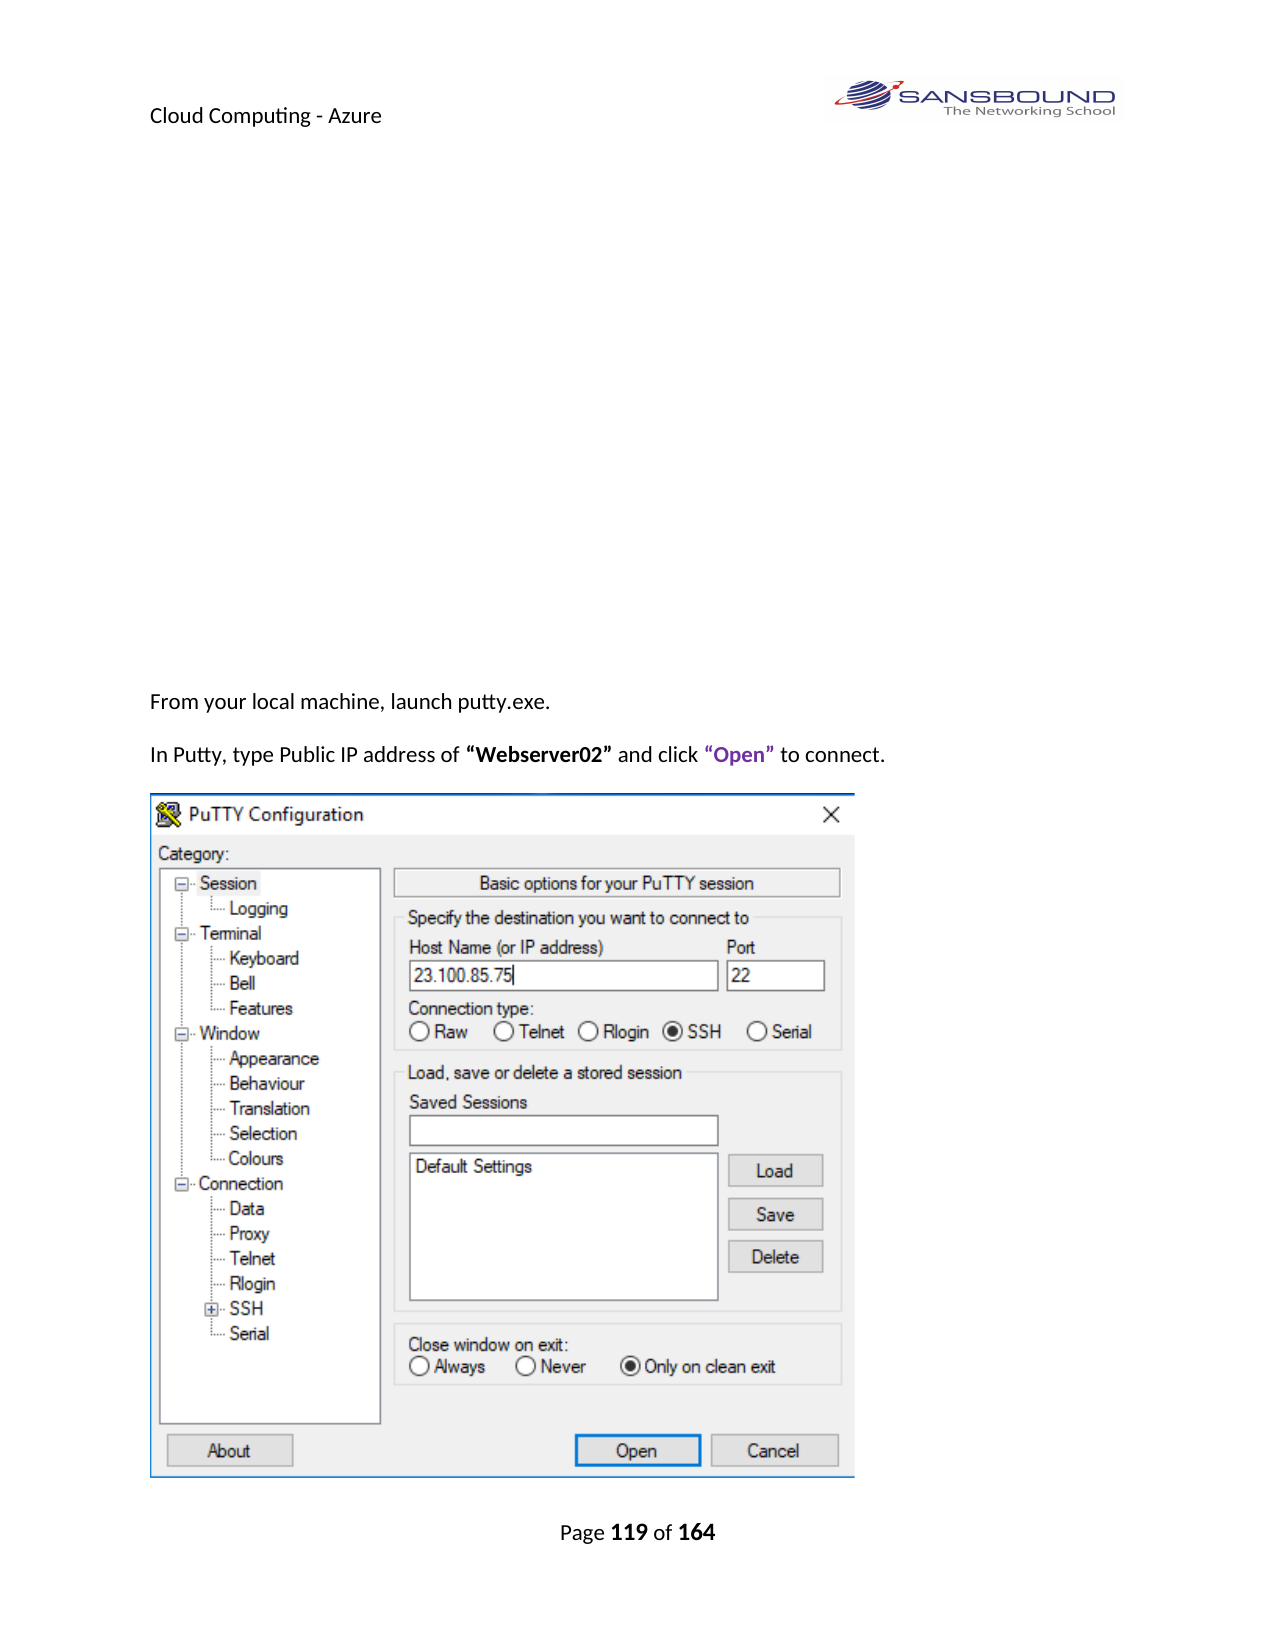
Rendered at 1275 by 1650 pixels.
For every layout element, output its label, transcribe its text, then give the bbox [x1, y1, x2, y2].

text From your local machine, launch putty.exe. [150, 687, 1125, 715]
picture [150, 793, 855, 1478]
picture [823, 75, 1125, 124]
text In Putty, type Public IP address of “Webserver02” and click “Open” to connect. [150, 740, 1125, 768]
